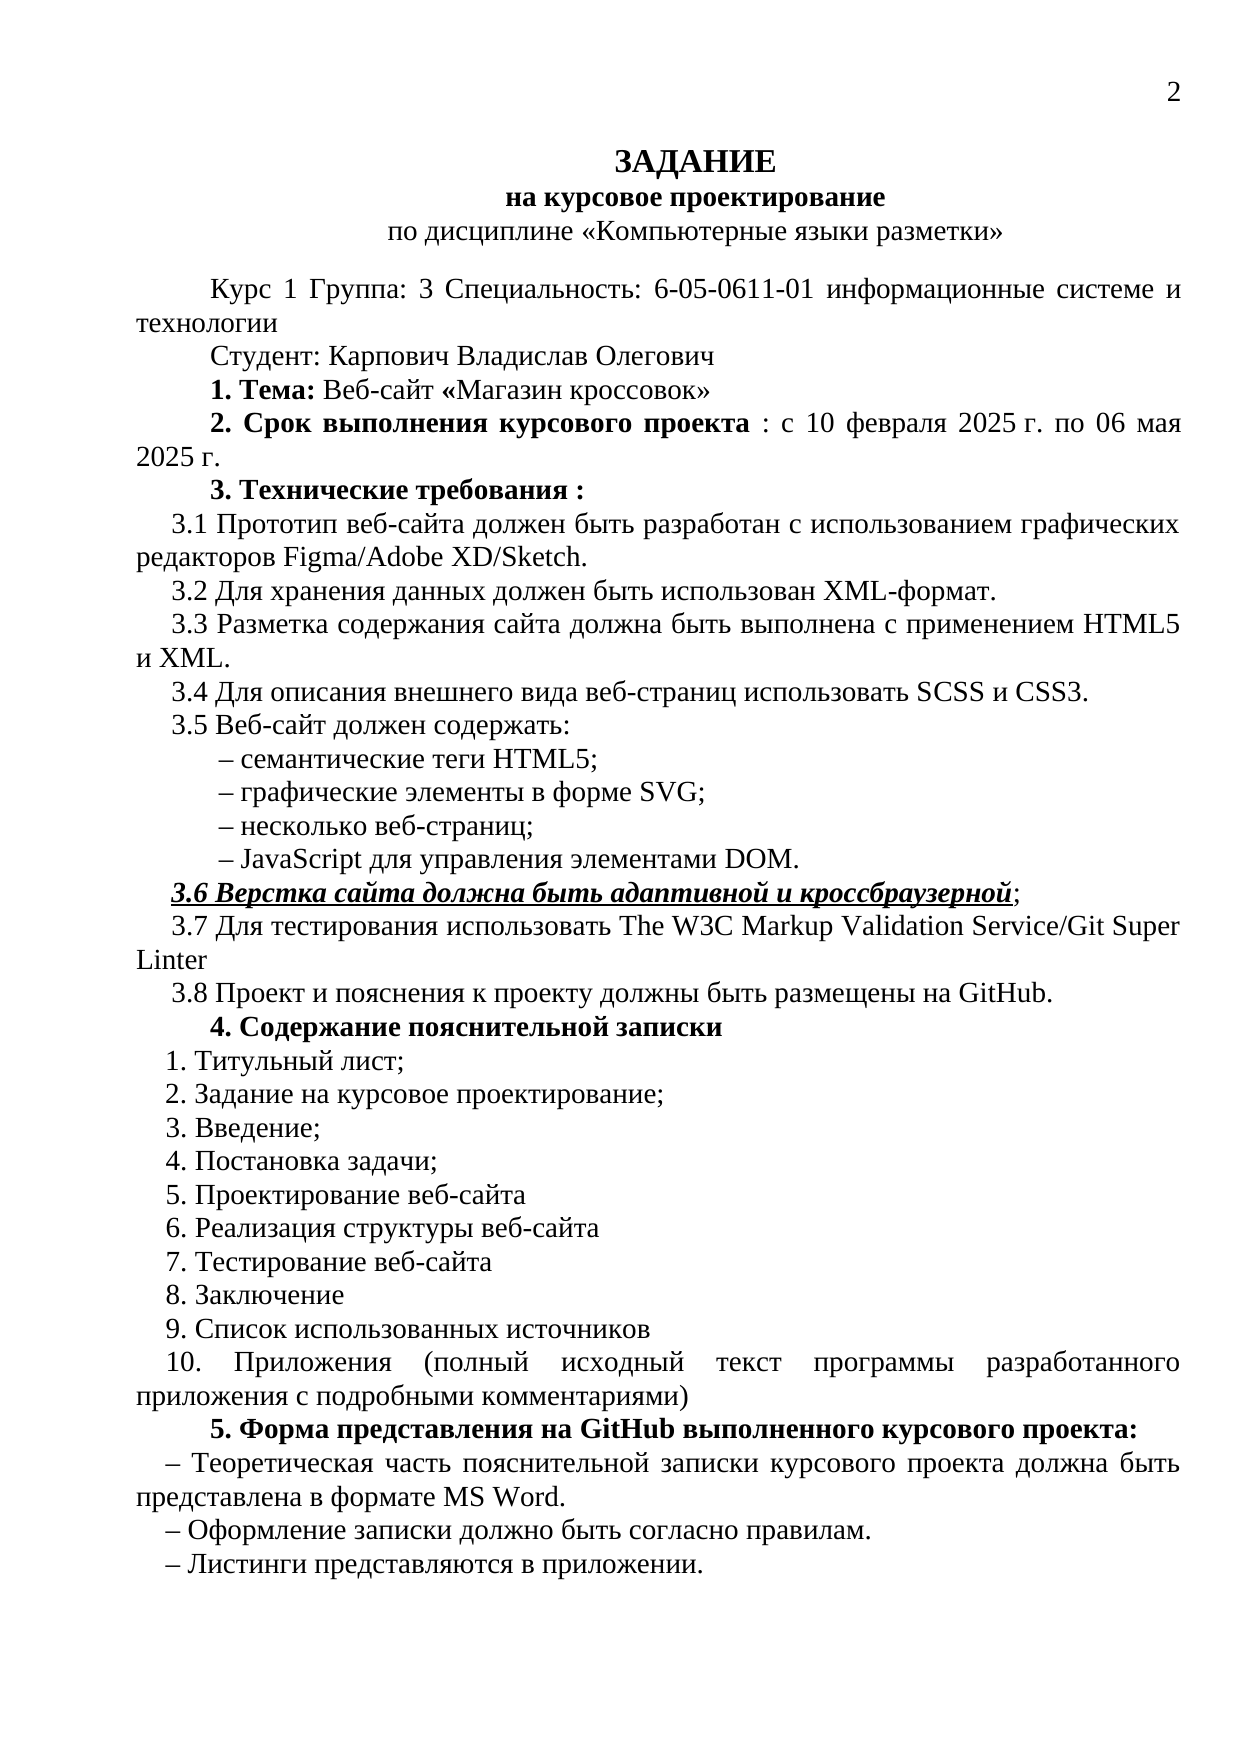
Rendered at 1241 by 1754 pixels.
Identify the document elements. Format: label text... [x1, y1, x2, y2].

text – Листинги представляются в приложении. [136, 1546, 1181, 1579]
text 5. Форма представления на GitHub выполненного курсового проекта: [136, 1412, 1181, 1445]
text – Оформление записки должно быть согласно правилам. [136, 1512, 1181, 1546]
text 3.2 Для хранения данных должен быть использован XML-формат. [136, 573, 1181, 607]
text 3.7 Для тестирования использовать The W3C Markup Validation Service/Git Super Linter [136, 908, 1181, 976]
text 3.6 Верстка сайта должна быть адаптивной и кроссбраузерной; [136, 875, 1181, 908]
text 5. Проектирование веб-сайта [136, 1177, 1181, 1210]
text 6. Реализация структуры веб-сайта [136, 1210, 1181, 1244]
text 4. Постановка задачи; [136, 1143, 1181, 1177]
text 8. Заключение [136, 1277, 1181, 1311]
text 3.4 Для описания внешнего вида веб-страниц использовать SCSS и CSS3. [136, 674, 1181, 707]
text 2. Задание на курсовое проектирование; [136, 1076, 1181, 1110]
text Курс 1 Группа: 3 Специальность: 6-05-0611-01 информационные системе и технологии [136, 271, 1181, 338]
text 3. Технические требования : [136, 472, 1181, 506]
text ЗАДАНИЕ [136, 141, 1181, 179]
text на курсовое проектирование [136, 179, 1181, 213]
text 3.1 Прототип веб-сайта должен быть разработан с использованием графических редакторов Figma/Adobe XD/Sketch. [136, 506, 1181, 573]
text – семантические теги HTML5; [136, 741, 1181, 774]
text 3.5 Веб-сайт должен содержать: [136, 707, 1181, 741]
text Студент: Карпович Владислав Олегович [136, 338, 1181, 372]
text – Теоретическая часть пояснительной записки курсового проекта должна быть представлена в формате MS Word. [136, 1445, 1181, 1512]
text 1. Тема: Веб-сайт «Магазин кроссовок» [136, 372, 1181, 405]
text 3.8 Проект и пояснения к проекту должны быть размещены на GitHub. [136, 976, 1181, 1009]
text 3. Введение; [136, 1110, 1181, 1143]
text 7. Тестирование веб-сайта [136, 1244, 1181, 1277]
text – графические элементы в форме SVG; [136, 774, 1181, 808]
text 2. Срок выполнения курсового проекта : с 10 февраля 2025 г. по 06 мая 2025 г. [136, 405, 1181, 472]
text 10. Приложения (полный исходный текст программы разработанного приложения с подробными комментариями) [136, 1344, 1181, 1412]
text 3.3 Разметка содержания сайта должна быть выполнена с применением HTML5 и XML. [136, 607, 1181, 674]
text – несколько веб-страниц; [136, 808, 1181, 841]
text 9. Список использованных источников [136, 1311, 1181, 1344]
text – JavaScript для управления элементами DOM. [136, 841, 1181, 875]
text 4. Содержание пояснительной записки [136, 1009, 1181, 1043]
text 1. Титульный лист; [136, 1043, 1181, 1076]
text по дисциплине «Компьютерные языки разметки» [136, 213, 1181, 246]
